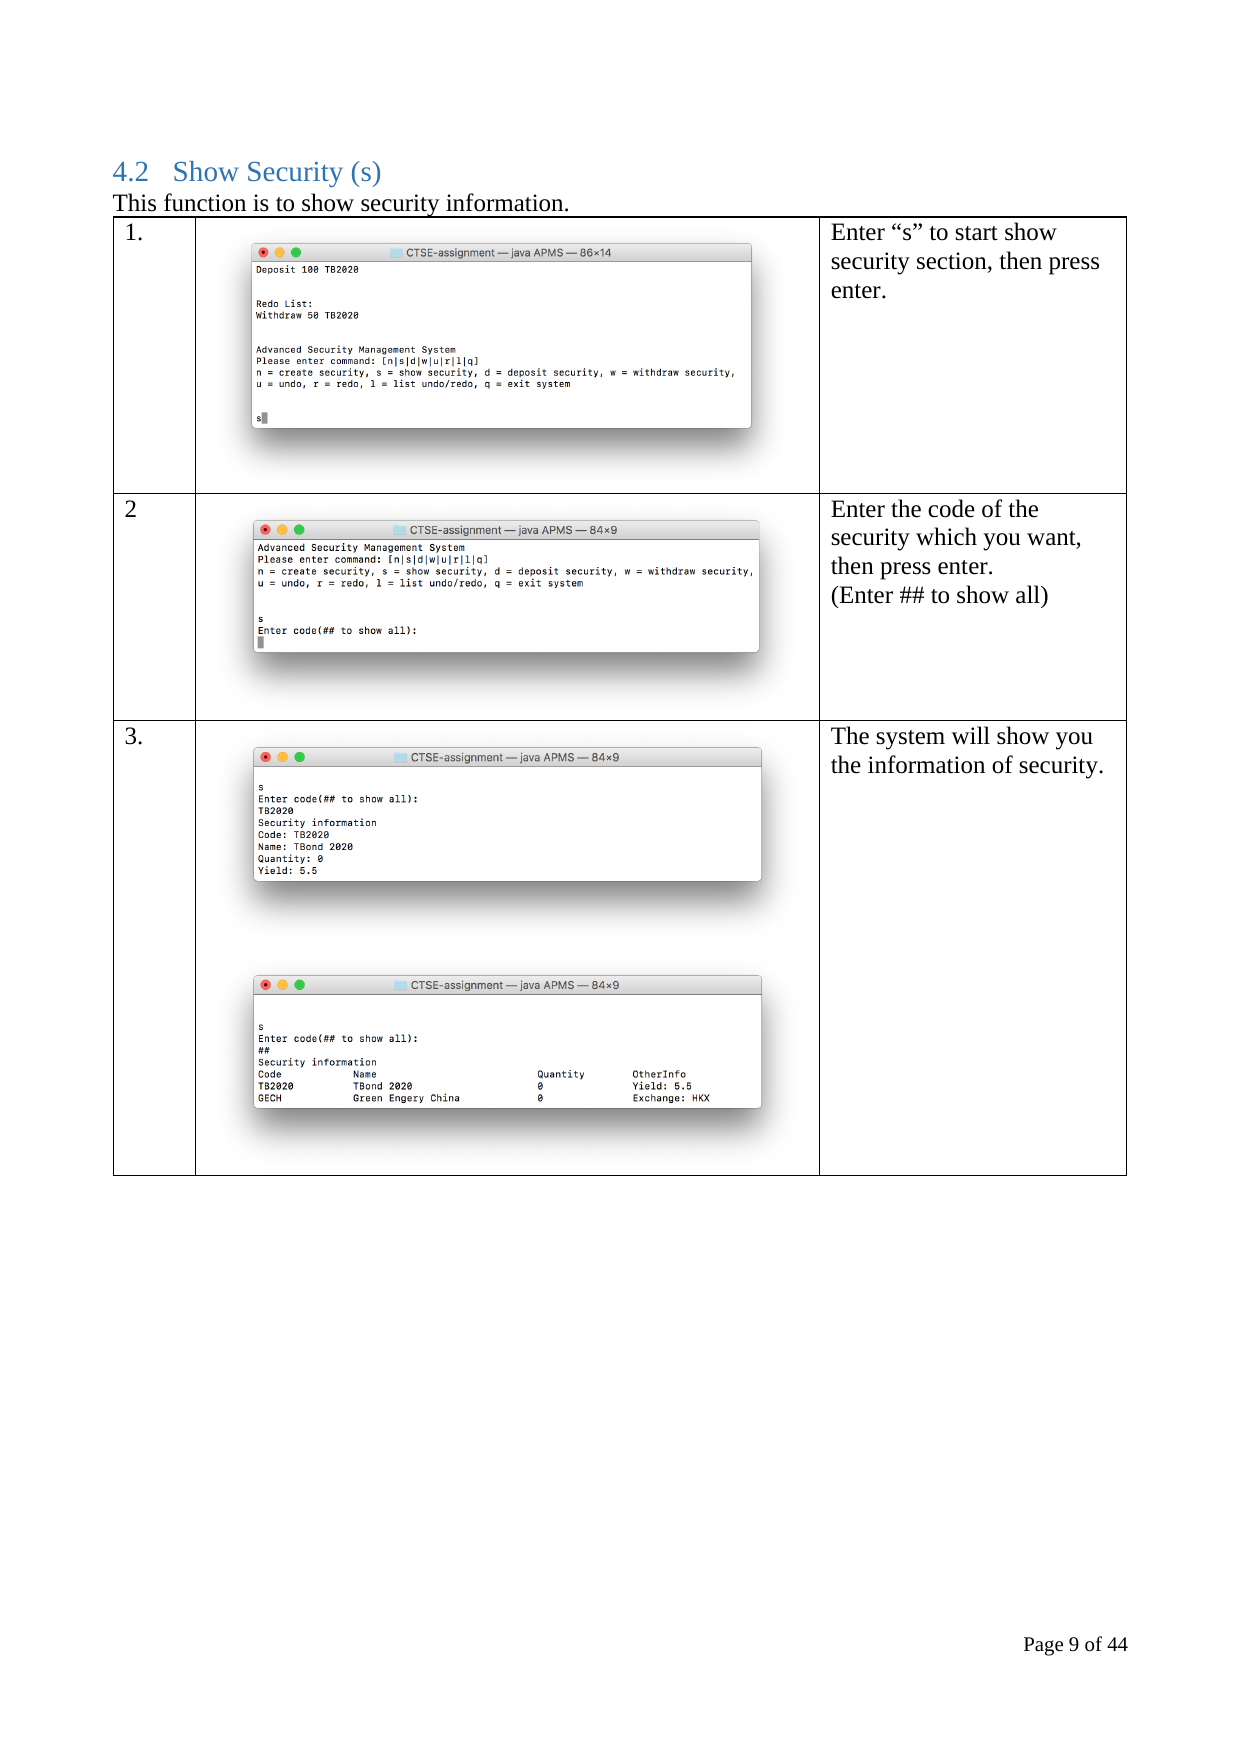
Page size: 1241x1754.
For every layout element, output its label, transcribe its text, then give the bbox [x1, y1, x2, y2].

table_cell [196, 494, 206, 720]
table_cell [809, 721, 819, 1175]
table_header 1. [114, 218, 195, 493]
table_header [797, 218, 819, 493]
table_cell The system will show you the information of security. [820, 721, 1126, 1175]
text This function is to show security information. [112, 188, 1128, 216]
subtitle Show Security (s) [112, 154, 1128, 188]
table_cell Enter the code of the security which you want, then press enter. (Enter ## to show all) [820, 494, 1126, 720]
table_cell 3. [114, 721, 195, 1175]
table_cell [806, 494, 819, 720]
table_header Enter “s” to start show security section, then press enter. [820, 218, 1126, 493]
picture [206, 217, 806, 720]
table_header [196, 218, 206, 493]
table_cell 2 [114, 494, 195, 720]
table_cell [196, 721, 206, 1175]
picture [206, 721, 809, 1176]
